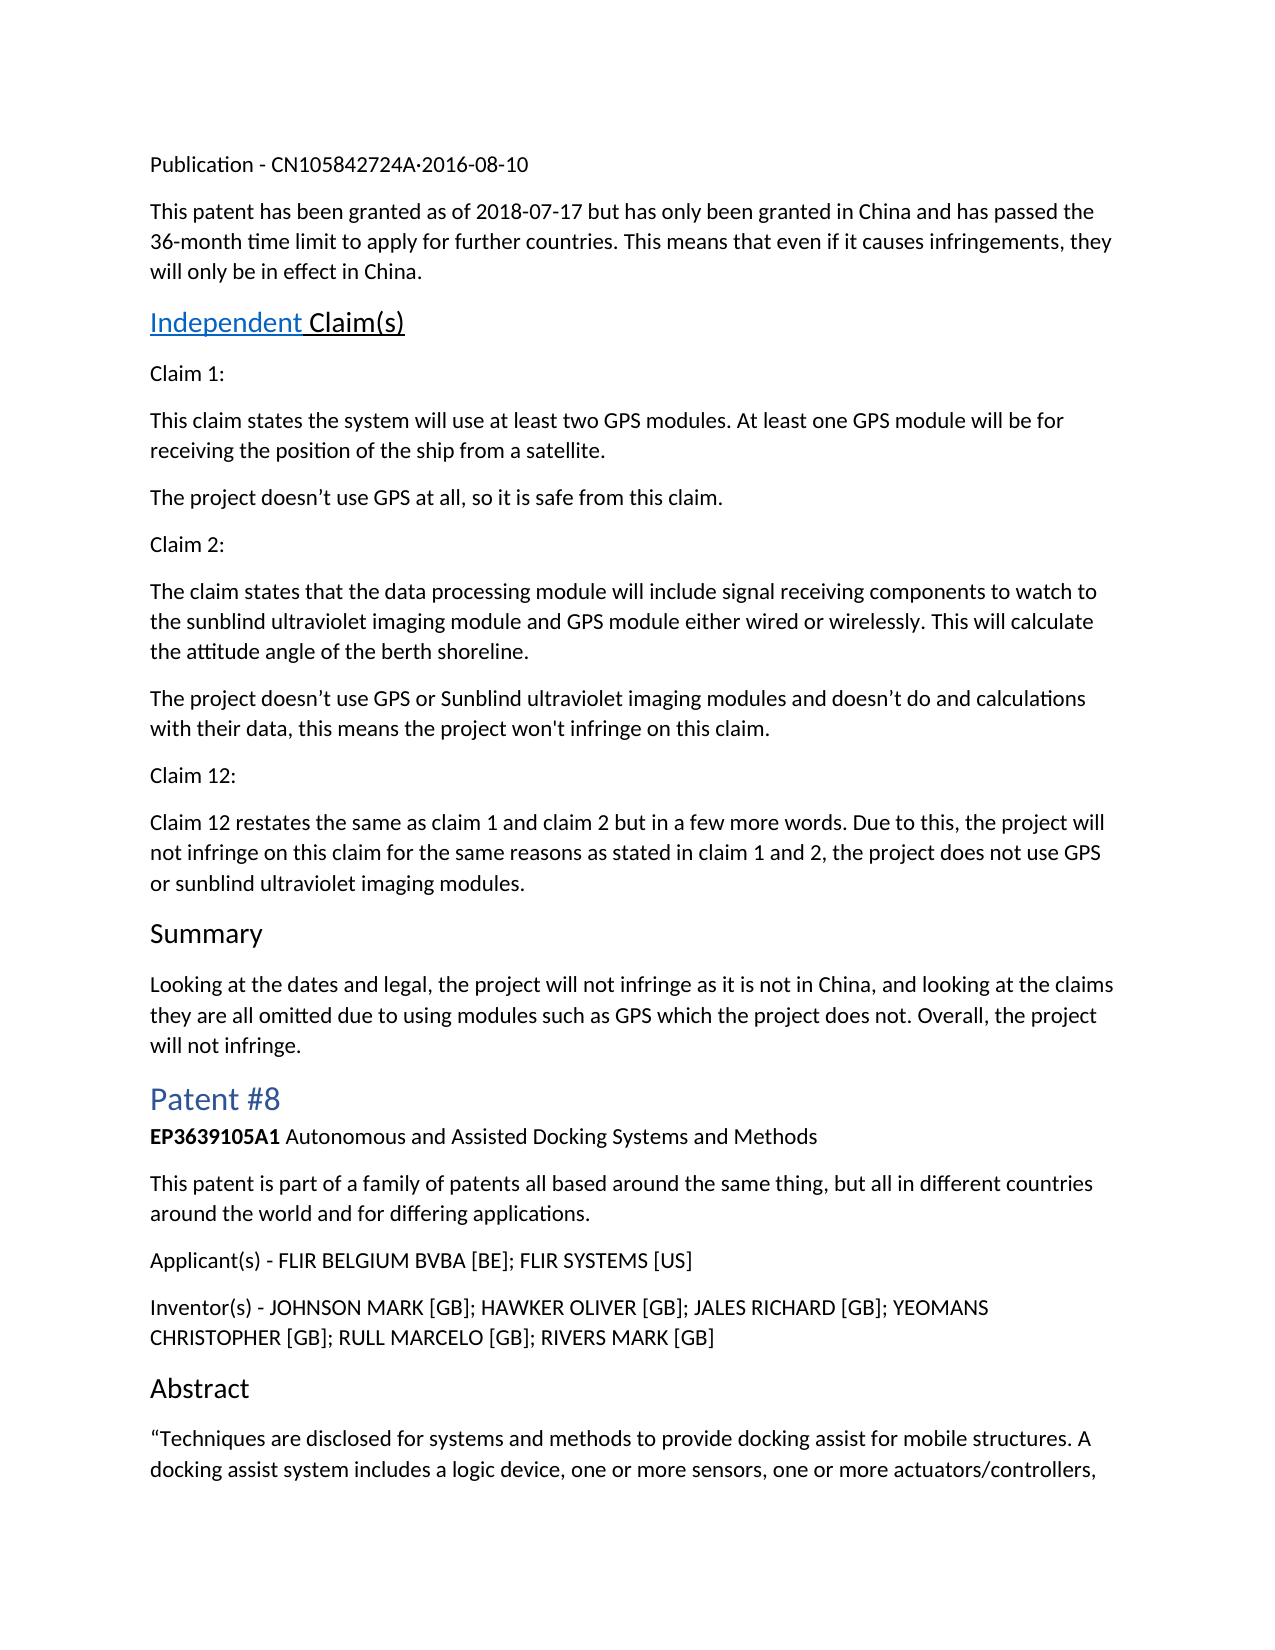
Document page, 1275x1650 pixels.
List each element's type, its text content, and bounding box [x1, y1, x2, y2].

text Abstract [150, 1370, 1125, 1405]
text Claim 2: [150, 530, 1125, 558]
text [150, 1424, 1125, 1483]
text The project doesn’t use GPS or Sunblind ultraviolet imaging modules and doesn’t do and calculations with their data, this means the project won't infringe on this claim. [150, 684, 1125, 742]
text Inventor(s) - JOHNSON MARK [GB]; HAWKER OLIVER [GB]; JALES RICHARD [GB]; YEOMANS CHRISTOPHER [GB]; RULL MARCELO [GB]; RIVERS MARK [GB] [150, 1293, 1125, 1351]
text EP3639105A1 Autonomous and Assisted Docking Systems and Methods [150, 1122, 1125, 1150]
text Claim 12: [150, 761, 1125, 789]
subtitle Patent #8 [150, 1078, 1125, 1119]
text Looking at the dates and legal, the project will not infringe as it is not in China, and looking at the claims they are all omitted due to using modules such as GPS which the project does not. Overall, the project will not infringe. [150, 971, 1125, 1059]
text Publication - CN105842724A·2016-08-10 [150, 150, 1125, 178]
text The claim states that the data processing module will include signal receiving components to watch to the sunblind ultraviolet imaging module and GPS module either wired or wirelessly. This will calculate the attitude angle of the berth shoreline. [150, 577, 1125, 665]
text Claim 12 restates the same as claim 1 and claim 2 but in a few more words. Due to this, the project will not infringe on this claim for the same reasons as stated in claim 1 and 2, the project does not use GPS or sunblind ultraviolet imaging modules. [150, 808, 1125, 897]
text Summary [150, 916, 1125, 951]
text Claim 1: [150, 359, 1125, 387]
text Applicant(s) - FLIR BELGIUM BVBA [BE]; FLIR SYSTEMS [US] [150, 1246, 1125, 1274]
text Independent Claim(s) [150, 304, 1125, 340]
text This patent has been granted as of 2018-07-17 but has only been granted in China and has passed the 36-month time limit to apply for further countries. This means that even if it causes infringements, they will only be in effect in China. [150, 197, 1125, 285]
text The project doesn’t use GPS at all, so it is safe from this claim. [150, 483, 1125, 511]
text This patent is part of a family of patents all based around the same thing, but all in different countries around the world and for differing applications. [150, 1169, 1125, 1227]
text This claim states the system will use at least two GPS modules. At least one GPS module will be for receiving the position of the ship from a satellite. [150, 406, 1125, 464]
